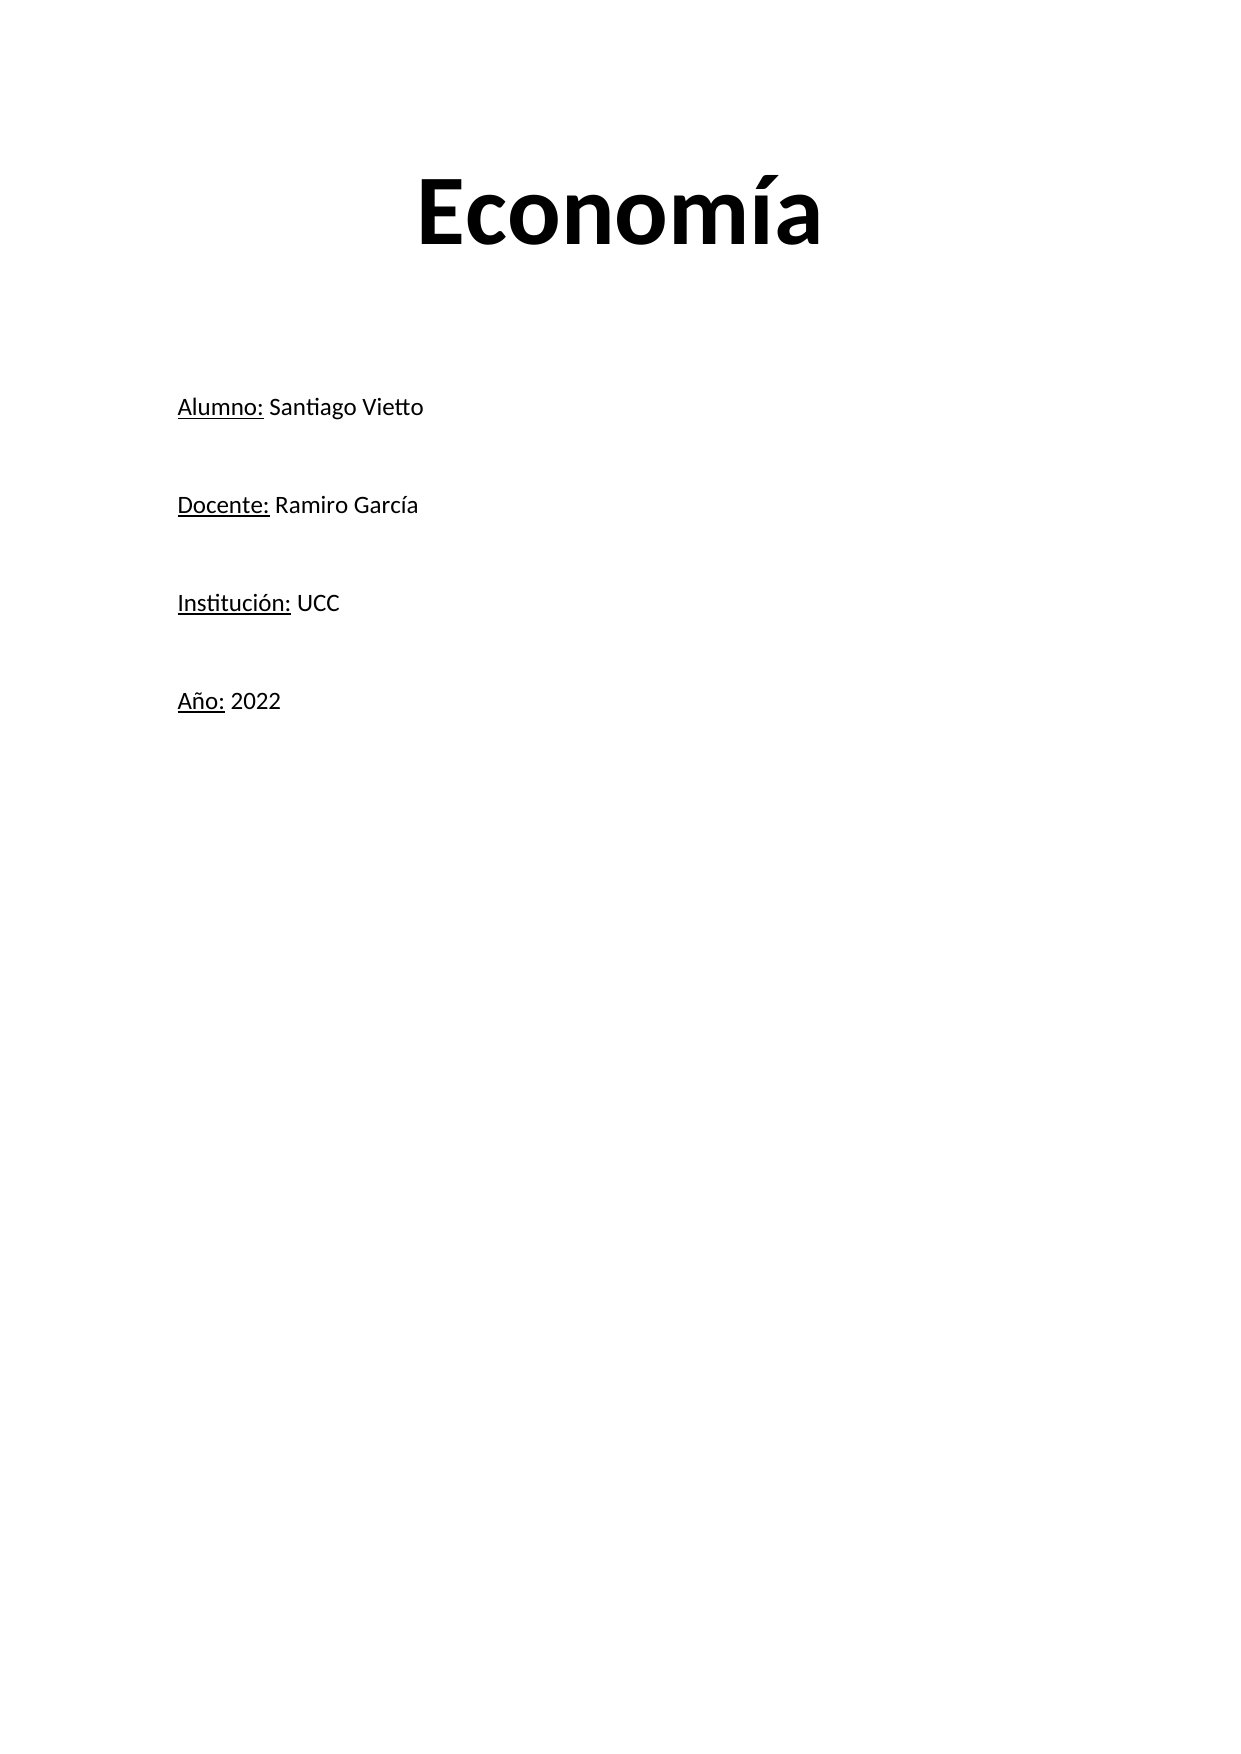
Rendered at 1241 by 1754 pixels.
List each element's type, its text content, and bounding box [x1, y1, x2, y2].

text Docente: Ramiro García [177, 489, 1063, 520]
text Alumno: Santiago Vietto [177, 392, 1063, 422]
text Institución: UCC [177, 587, 1063, 618]
text Año: 2022 [177, 685, 1063, 716]
text Economía [177, 148, 1063, 270]
